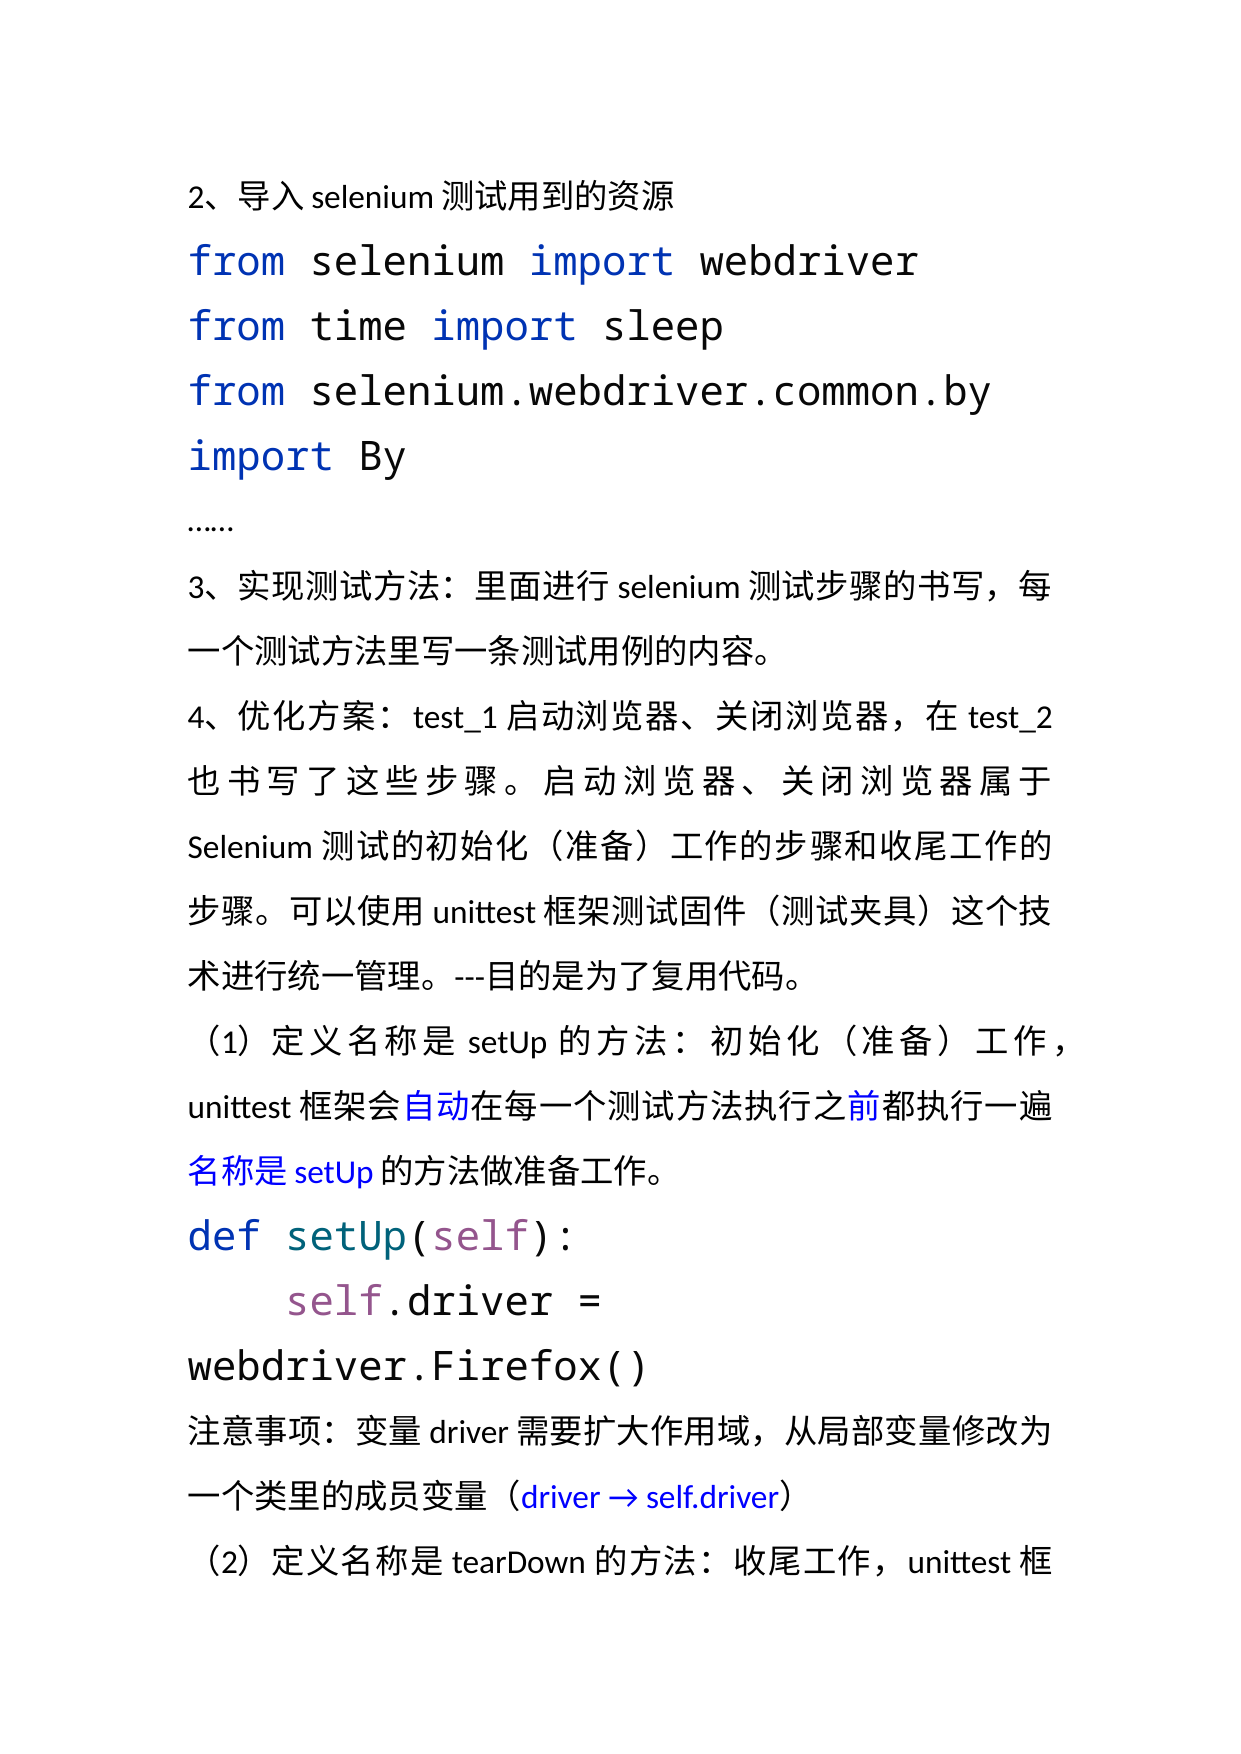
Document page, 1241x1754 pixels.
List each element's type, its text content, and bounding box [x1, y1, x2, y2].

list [187, 1527, 1053, 1592]
list 实现测试方法：里面进行selenium测试步骤的书写，每一个测试方法里写一条测试用例的内容。 [187, 552, 1053, 682]
list 注意事项：变量driver需要扩大作用域，从局部变量修改为一个类里的成员变量（driver → self.driver） [187, 1397, 1053, 1527]
list 优化方案：test_1启动浏览器、关闭浏览器，在test_2也书写了这些步骤。启动浏览器、关闭浏览器属于Selenium测试的初始化（准备）工作的步骤和收尾工作的步骤。可以使用unittest框架测试固件（测试夹具）这个技术进行统一管理。---目的是为了复用代码。 [187, 682, 1053, 1007]
list 定义名称是setUp的方法：初始化（准备）工作，unittest框架会自动在每一个测试方法执行之前都执行一遍名称是setUp的方法做准备工作。 [187, 1007, 1053, 1202]
list …… [187, 487, 1053, 552]
text def setUp(self): self.driver = webdriver.Firefox() [187, 1202, 1053, 1397]
list 导入selenium测试用到的资源 [187, 162, 1053, 227]
text from selenium import webdriver from time import sleep from selenium.webdriver.common.by import By [187, 227, 1053, 487]
